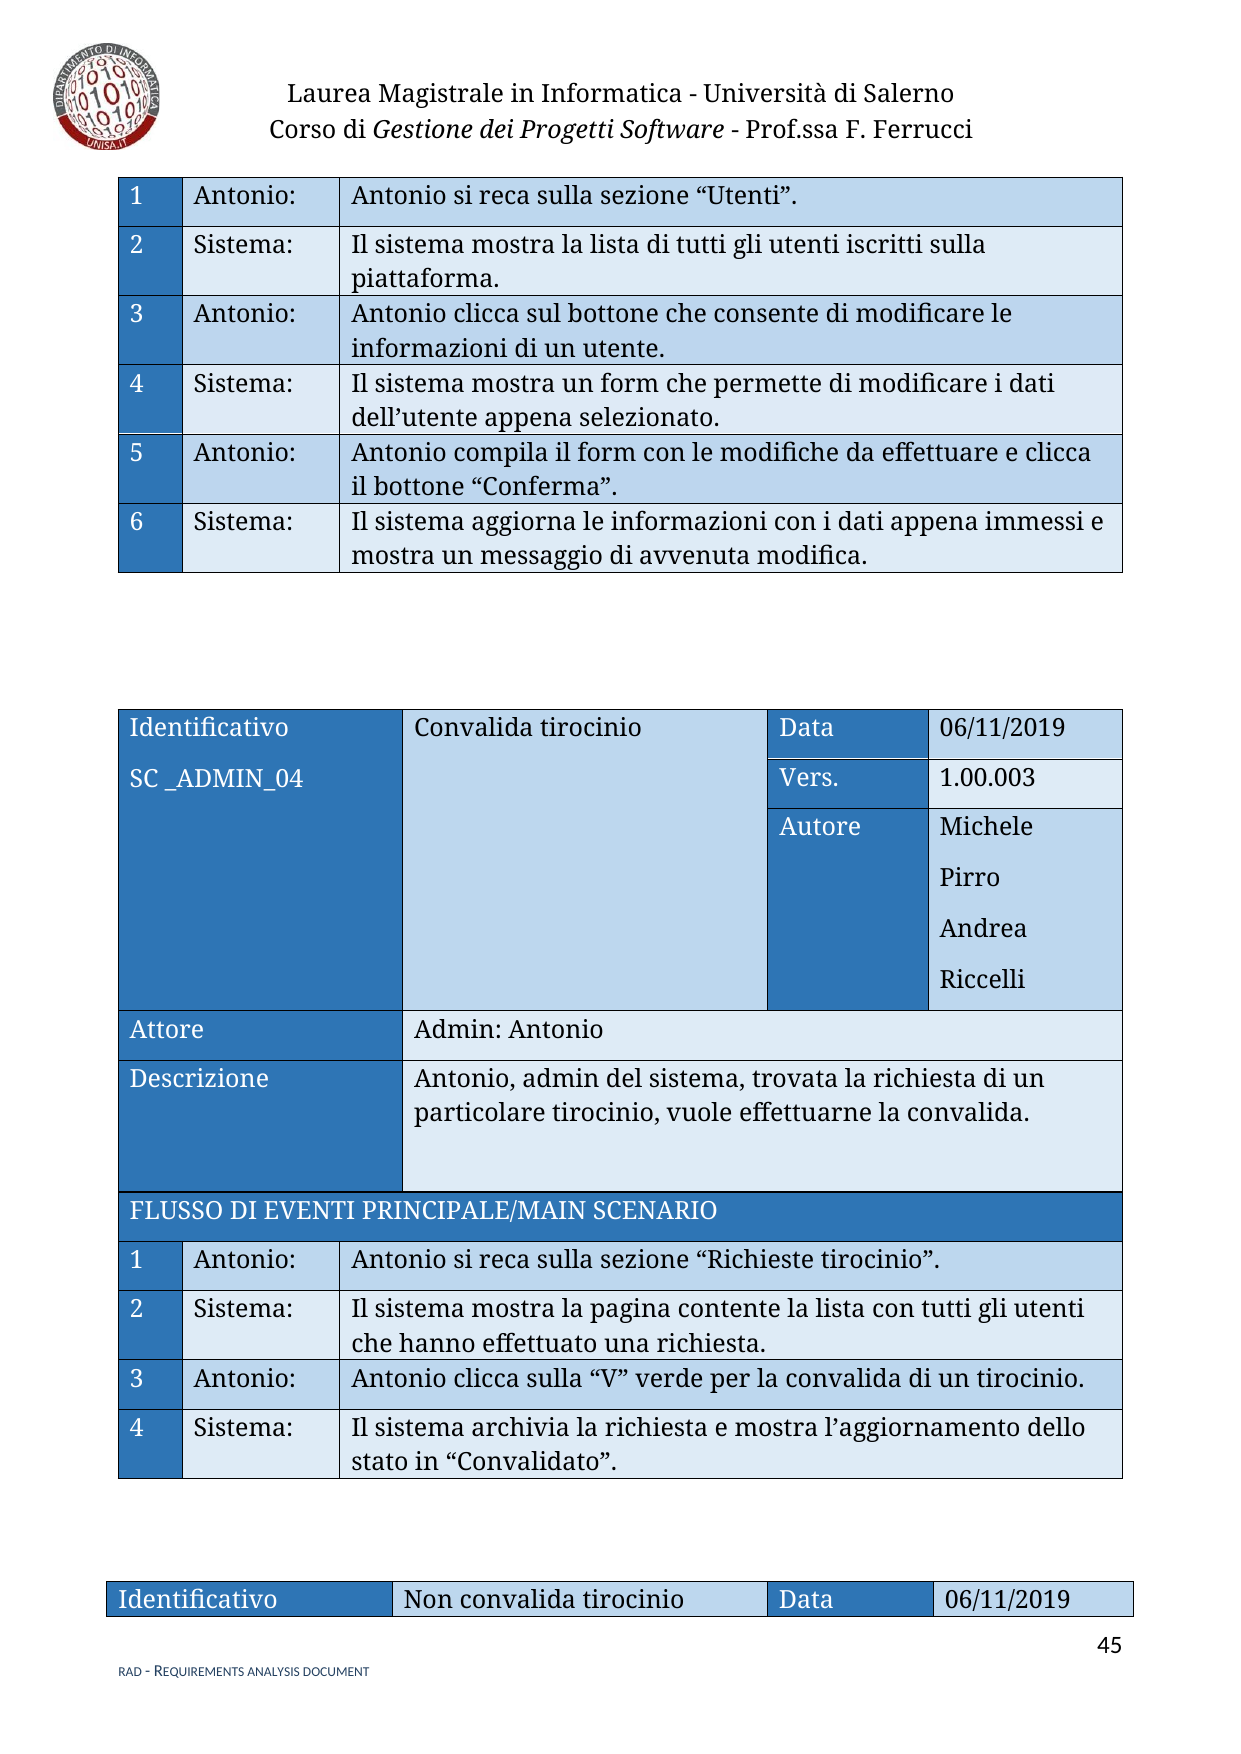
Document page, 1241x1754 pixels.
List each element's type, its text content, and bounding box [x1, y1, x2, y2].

table_cell Antonio compila il form con le modifiche da effettuare e clicca il bottone “Conferma”. [340, 435, 1122, 503]
table_cell 4 [119, 1410, 182, 1478]
table_cell Antonio, admin del sistema, trovata la richiesta di un particolare tirocinio, vuole effettuarne la convalida. [403, 1061, 1122, 1191]
table_cell Autore [768, 809, 928, 1010]
table_cell Antonio: [183, 435, 339, 503]
table_header Convalida tirocinio [403, 710, 767, 1010]
table_cell 3 [119, 296, 182, 364]
table_cell 4 [119, 365, 182, 433]
table_cell FLUSSO DI EVENTI PRINCIPALE/MAIN SCENARIO [119, 1193, 1122, 1241]
table_cell 2 [119, 1291, 182, 1359]
picture [53, 43, 160, 150]
table_header Data [768, 1582, 933, 1616]
table_header 06/11/2019 [934, 1582, 1133, 1616]
table_cell Antonio si reca sulla sezione “Richieste tirocinio”. [340, 1242, 1122, 1290]
table_header Non convalida tirocinio [393, 1582, 767, 1616]
table_header Identificativo SC _ADMIN_04 [119, 710, 402, 1010]
table_cell 1 [119, 178, 182, 226]
table_cell Sistema: [183, 365, 339, 433]
table_header 06/11/2019 [929, 710, 1122, 758]
table_cell Sistema: [183, 504, 339, 572]
table_cell 1.00.003 [929, 760, 1122, 808]
table_cell Antonio si reca sulla sezione “Utenti”. [340, 178, 1122, 226]
table_cell Antonio: [183, 1360, 339, 1409]
table_header Data [768, 710, 928, 758]
table_cell Il sistema aggiorna le informazioni con i dati appena immessi e mostra un messaggio di avvenuta modifica. [340, 504, 1122, 572]
table_cell Sistema: [183, 1410, 339, 1478]
table_cell Descrizione [119, 1061, 402, 1191]
table_cell Sistema: [183, 1291, 339, 1359]
table_cell Antonio clicca sulla “V” verde per la convalida di un tirocinio. [340, 1360, 1122, 1409]
table_cell Antonio: [183, 178, 339, 226]
table_cell Michele Pirro Andrea Riccelli [929, 809, 1122, 1010]
table_header Identificativo SC _ADMIN_05 [107, 1582, 392, 1616]
table_cell 6 [119, 504, 182, 572]
table_cell Il sistema mostra un form che permette di modificare i dati dell’utente appena selezionato. [340, 365, 1122, 433]
table_cell Antonio clicca sul bottone che consente di modificare le informazioni di un utente. [340, 296, 1122, 364]
table_cell Antonio: [183, 1242, 339, 1290]
table_cell 3 [119, 1360, 182, 1409]
table_cell Attore [119, 1011, 402, 1060]
table_cell Il sistema archivia la richiesta e mostra l’aggiornamento dello stato in “Convalidato”. [340, 1410, 1122, 1478]
table_cell 5 [119, 435, 182, 503]
table_cell Il sistema mostra la lista di tutti gli utenti iscritti sulla piattaforma. [340, 227, 1122, 295]
table_cell Vers. [768, 760, 928, 808]
table_cell Il sistema mostra la pagina contente la lista con tutti gli utenti che hanno effettuato una richiesta. [340, 1291, 1122, 1359]
table_cell Admin: Antonio [403, 1011, 1122, 1060]
table_cell Antonio: [183, 296, 339, 364]
table_cell Sistema: [183, 227, 339, 295]
table_cell 1 [119, 1242, 182, 1290]
table_cell 2 [119, 227, 182, 295]
